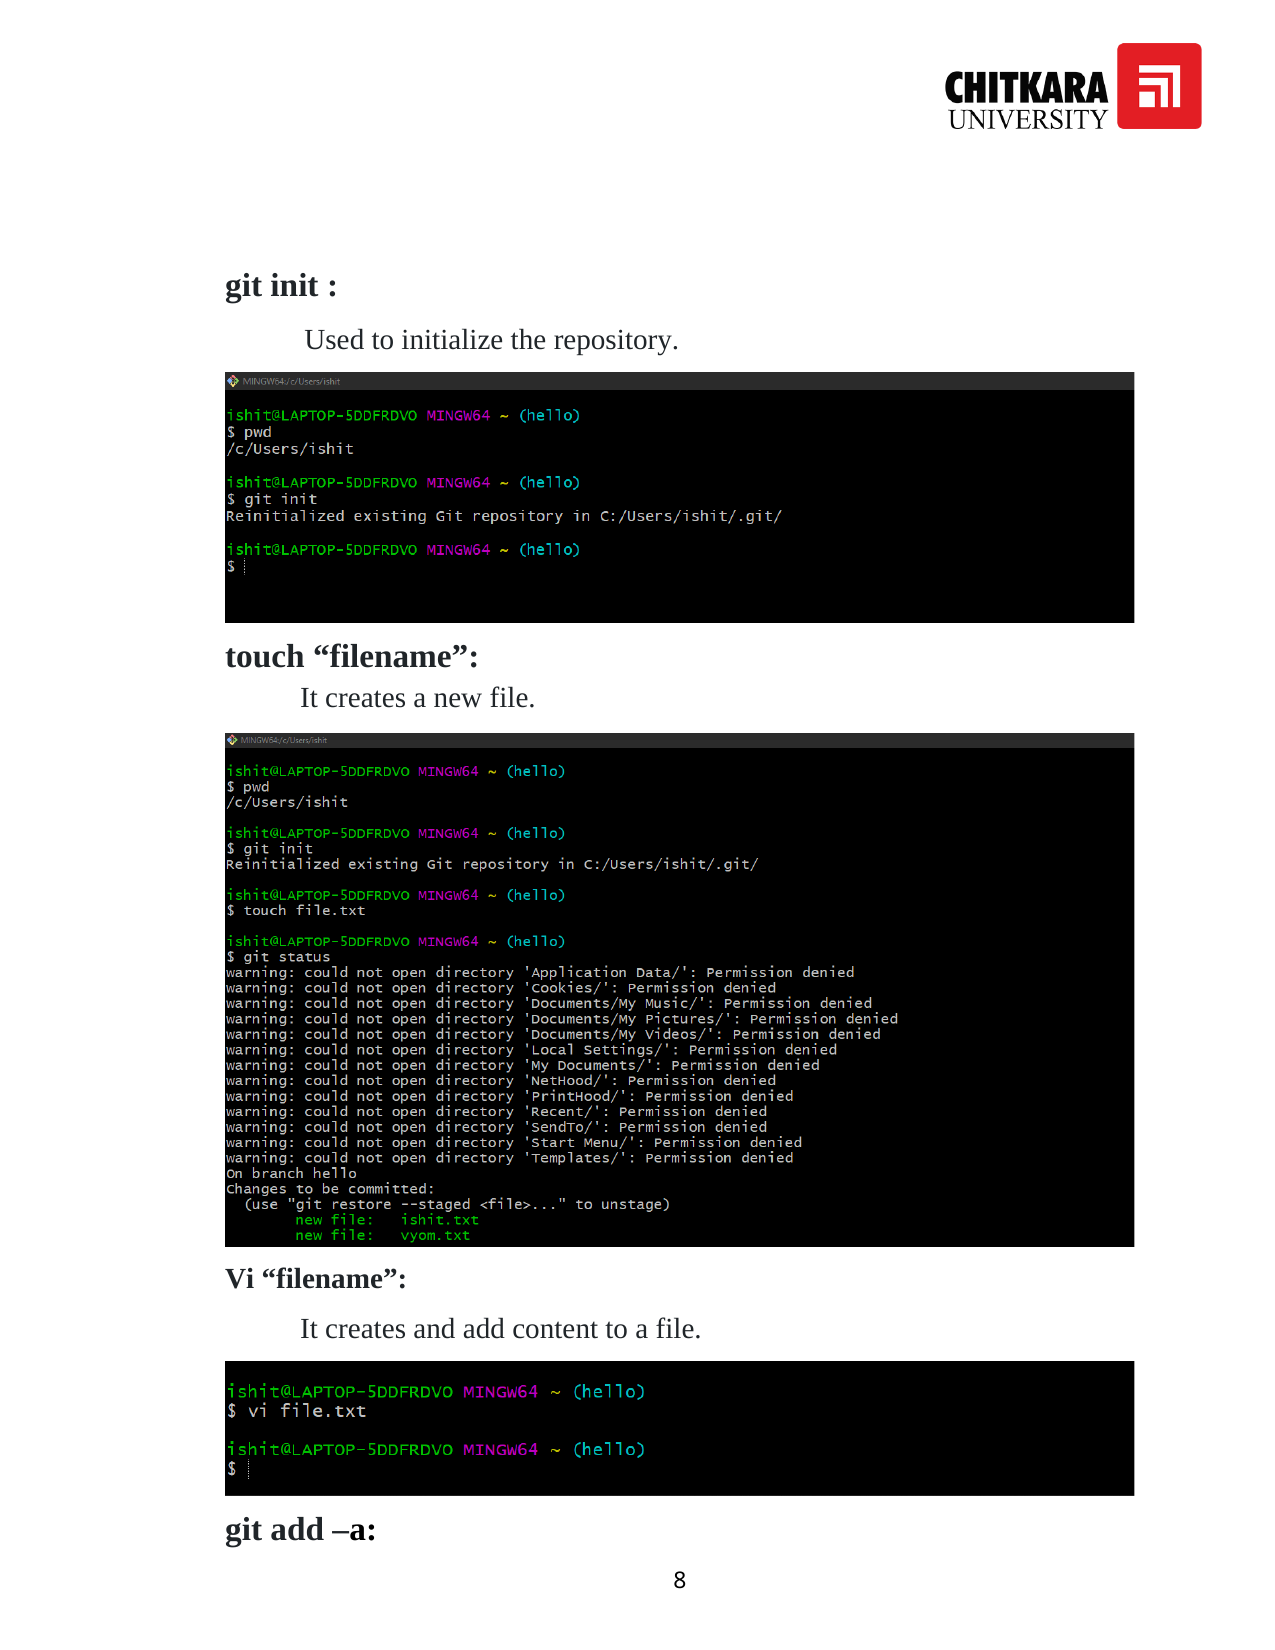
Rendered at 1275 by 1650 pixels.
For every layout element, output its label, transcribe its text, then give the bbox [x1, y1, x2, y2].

picture [945, 43, 1202, 129]
text git init : [225, 265, 1134, 303]
text It creates and add content to a file. [225, 1311, 1134, 1345]
picture [225, 733, 1135, 1247]
text It creates a new file. [225, 680, 1134, 714]
list Used to initialize the repository. [304, 322, 1134, 356]
text touch “filename”: [225, 636, 1134, 674]
text git add –a: [225, 1509, 1134, 1547]
picture [225, 372, 1135, 623]
text Vi “filename”: [225, 1261, 1134, 1294]
picture [225, 1361, 1135, 1496]
